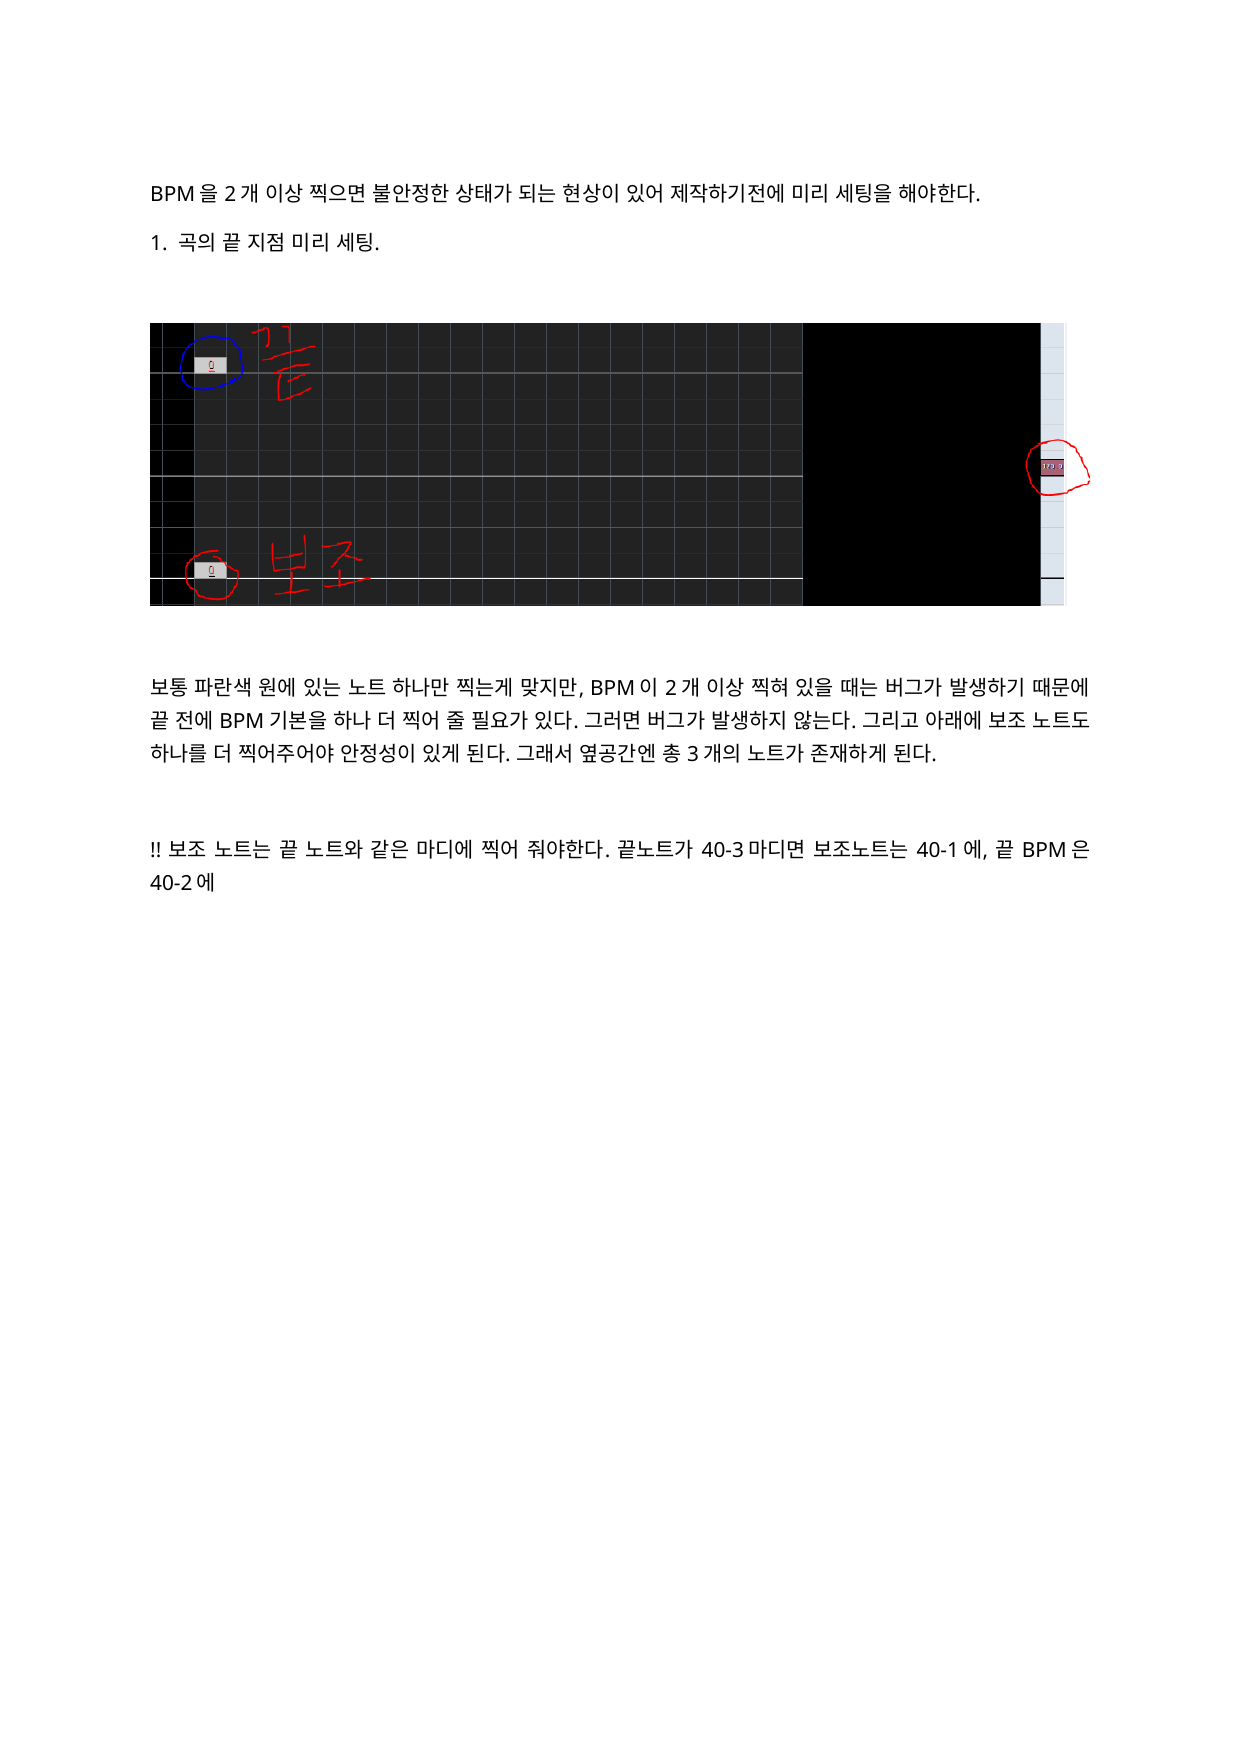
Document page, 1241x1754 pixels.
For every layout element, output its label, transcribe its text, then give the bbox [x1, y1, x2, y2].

text 1. 곡의 끝 지점 미리 세팅. [150, 227, 1090, 257]
text 보통 파란색 원에 있는 노트 하나만 찍는게 맞지만, BPM이 2개 이상 찍혀 있을 때는 버그가 발생하기 때문에 끝 전에 BPM 기본을 하나 더 찍어 줄 필요가 있다. 그러면 버그가 발생하지 않는다. 그리고 아래에 보조 노트도 하나를 더 찍어주어야 안정성이 있게 된다. 그래서 옆공간엔 총 3개의 노트가 존재하게 된다. [150, 671, 1090, 767]
text BPM을 2개 이상 찍으면 불안정한 상태가 되는 현상이 있어 제작하기전에 미리 세팅을 해야한다. [150, 177, 1090, 207]
picture [150, 323, 1091, 606]
text !! 보조 노트는 끝 노트와 같은 마디에 찍어 줘야한다. 끝노트가 40-3마디면 보조노트는 40-1에, 끝 BPM은 40-2에 [150, 833, 1090, 896]
